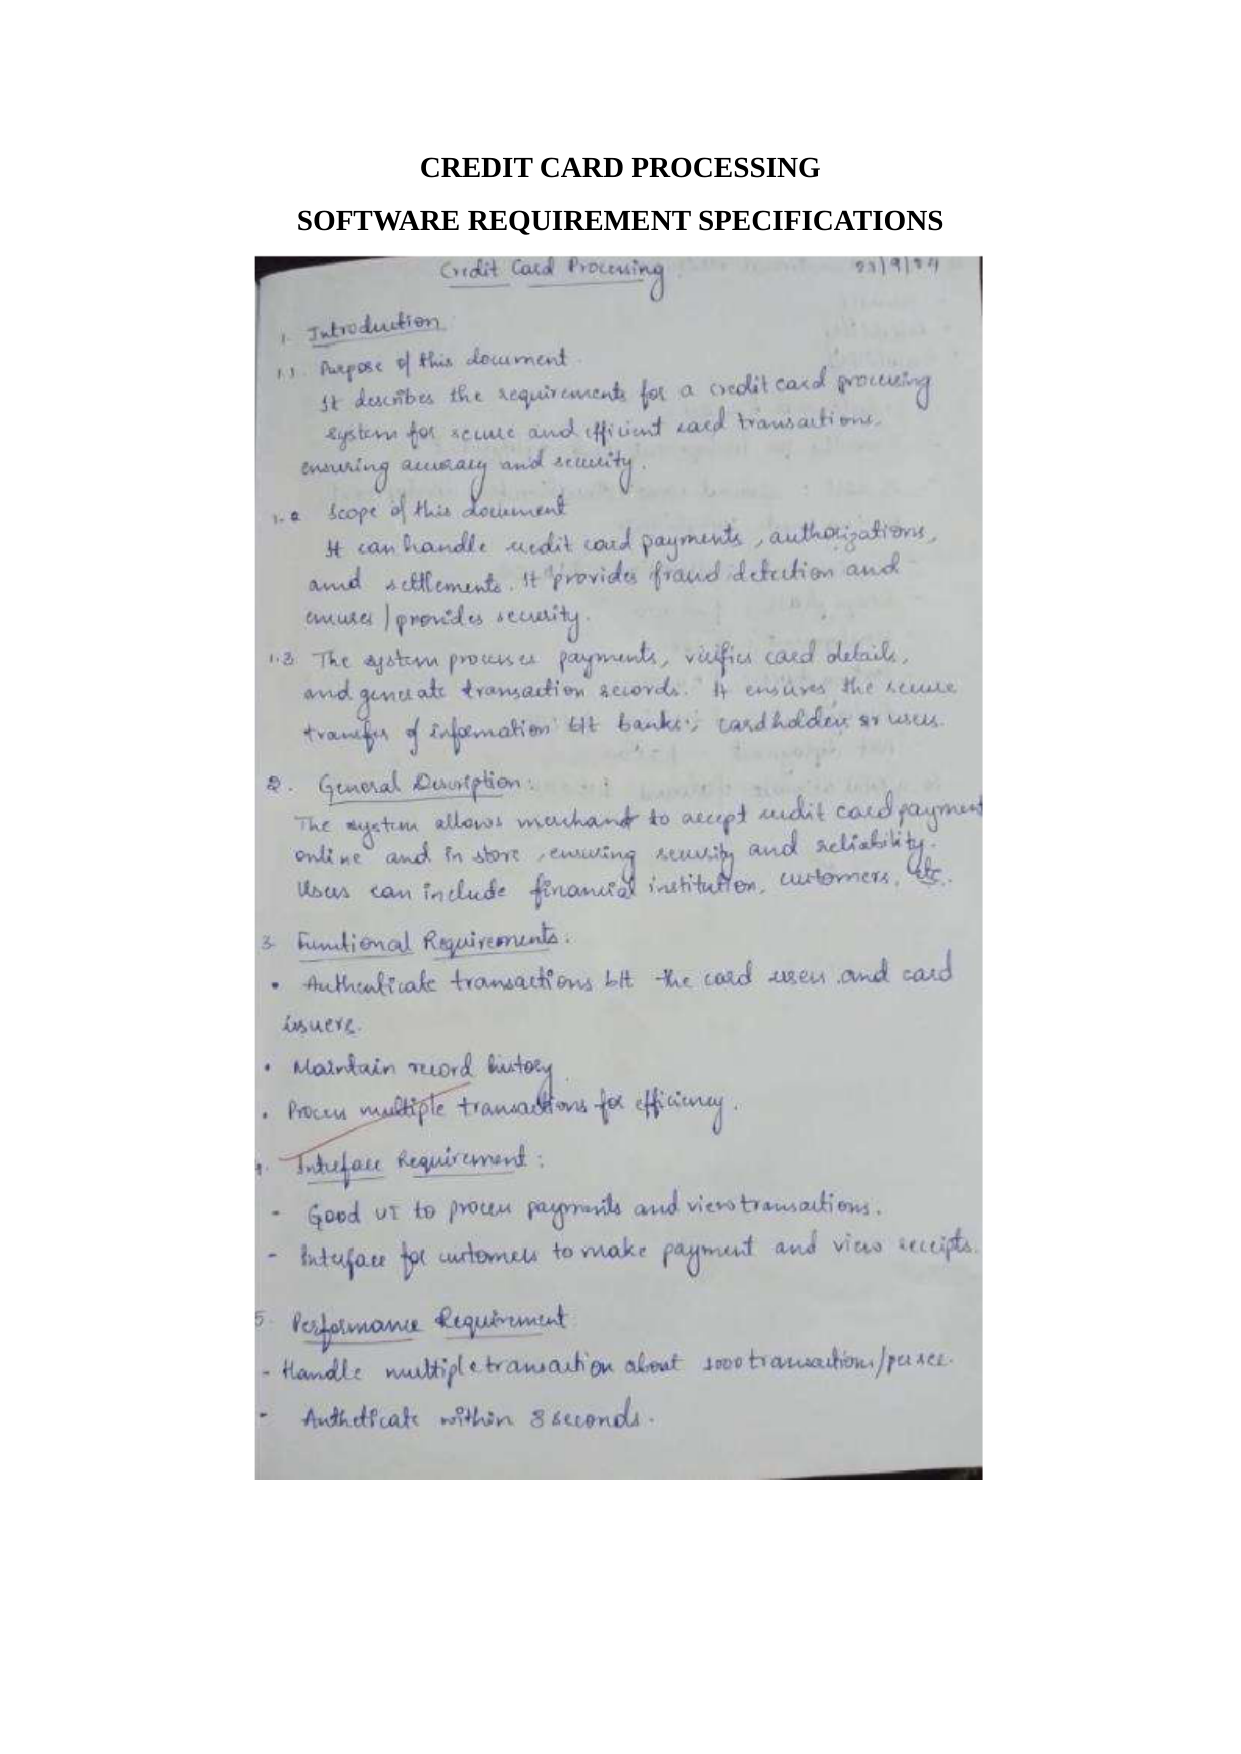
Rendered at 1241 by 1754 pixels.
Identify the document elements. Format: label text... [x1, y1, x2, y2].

text SOFTWARE REQUIREMENT SPECIFICATIONS [150, 203, 1090, 236]
picture [254, 255, 986, 1480]
text CREDIT CARD PROCESSING [150, 150, 1090, 183]
